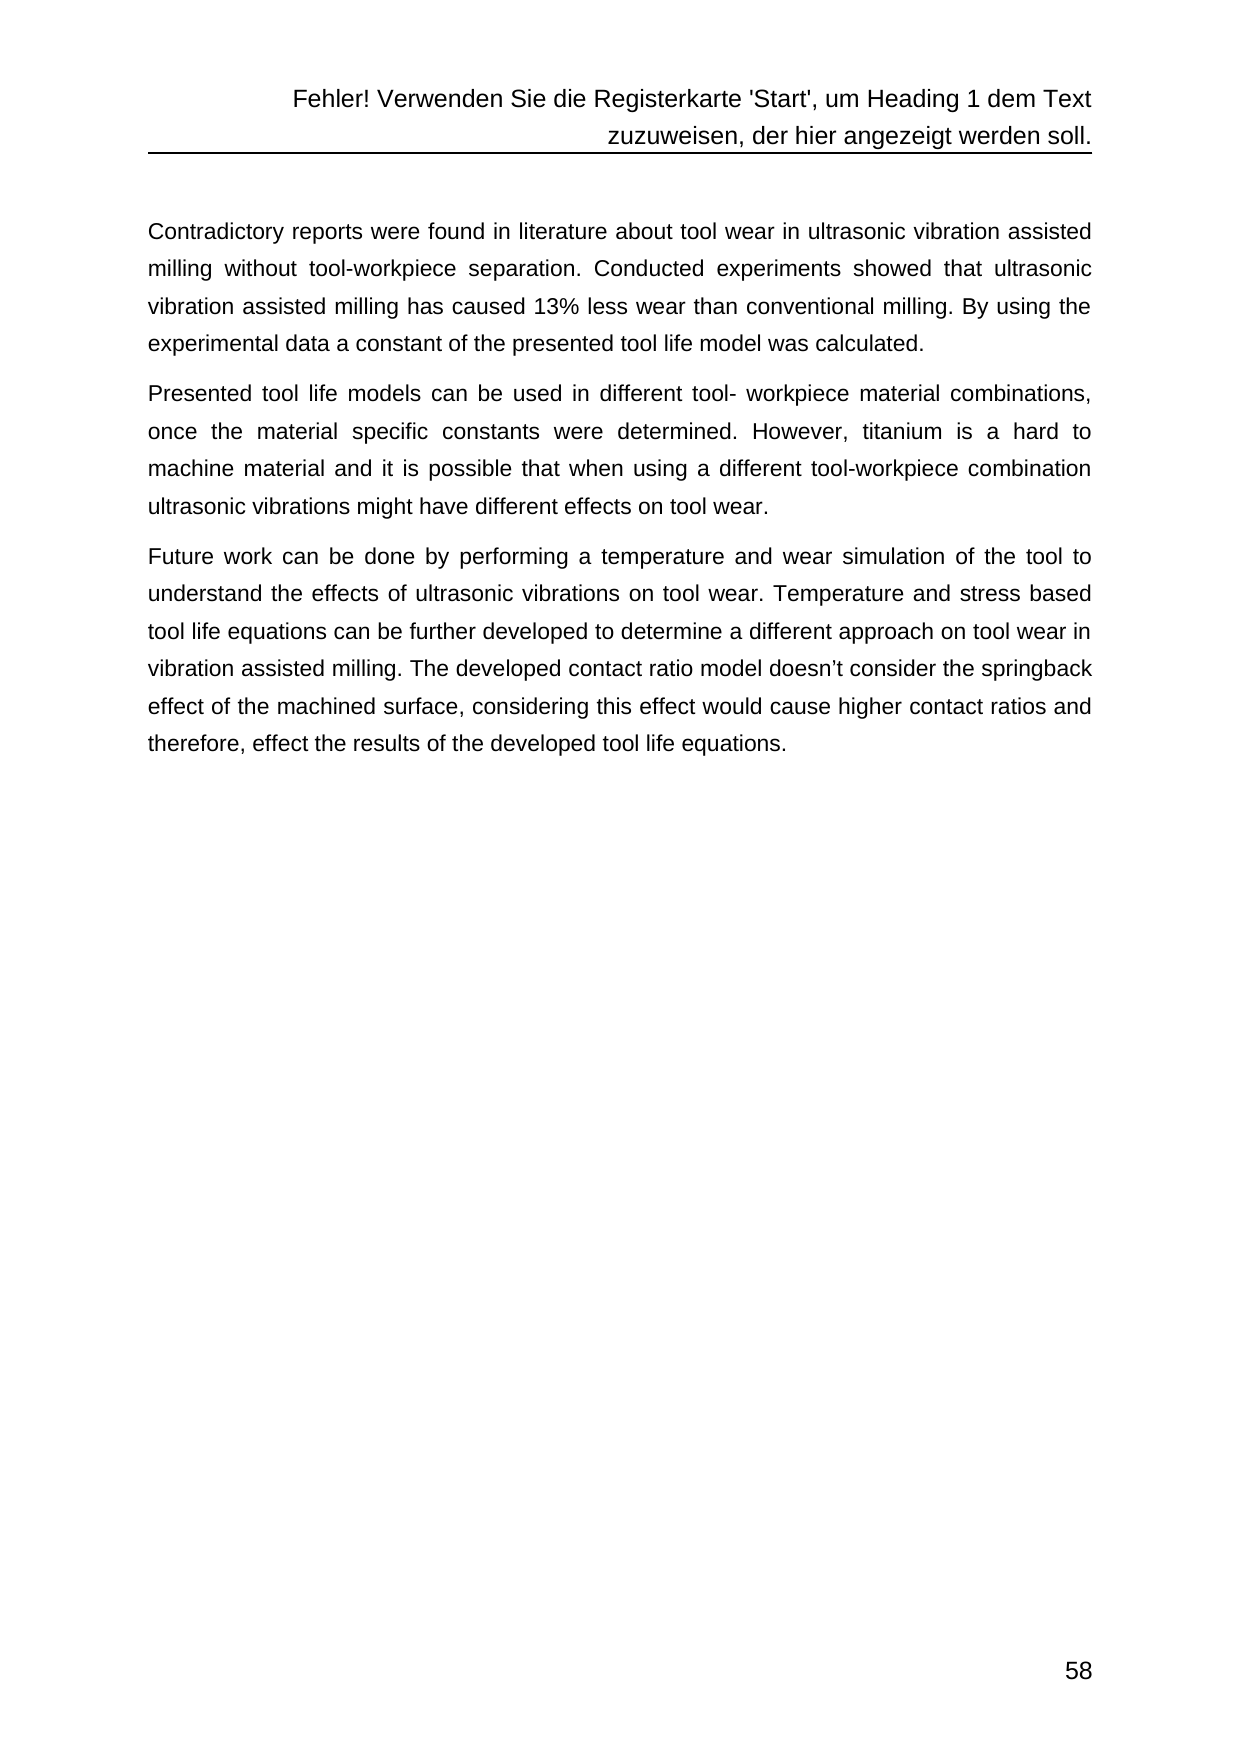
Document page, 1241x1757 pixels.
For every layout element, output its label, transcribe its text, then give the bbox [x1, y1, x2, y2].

text Contradictory reports were found in literature about tool wear in ultrasonic vibration assisted milling without tool-workpiece separation. Conducted experiments showed that ultrasonic vibration assisted milling has caused 13% less wear than conventional milling. By using the experimental data a constant of the presented tool life model was calculated. [148, 207, 1092, 357]
text Future work can be done by performing a temperature and wear simulation of the tool to understand the effects of ultrasonic vibrations on tool wear. Temperature and stress based tool life equations can be further developed to determine a different approach on tool wear in vibration assisted milling. The developed contact ratio model doesn’t consider the springback effect of the machined surface, considering this effect would cause higher contact ratios and therefore, effect the results of the developed tool life equations. [148, 532, 1092, 757]
text Presented tool life models can be used in different tool- workpiece material combinations, once the material specific constants were determined. However, titanium is a hard to machine material and it is possible that when using a different tool-workpiece combination ultrasonic vibrations might have different effects on tool wear. [148, 369, 1092, 519]
